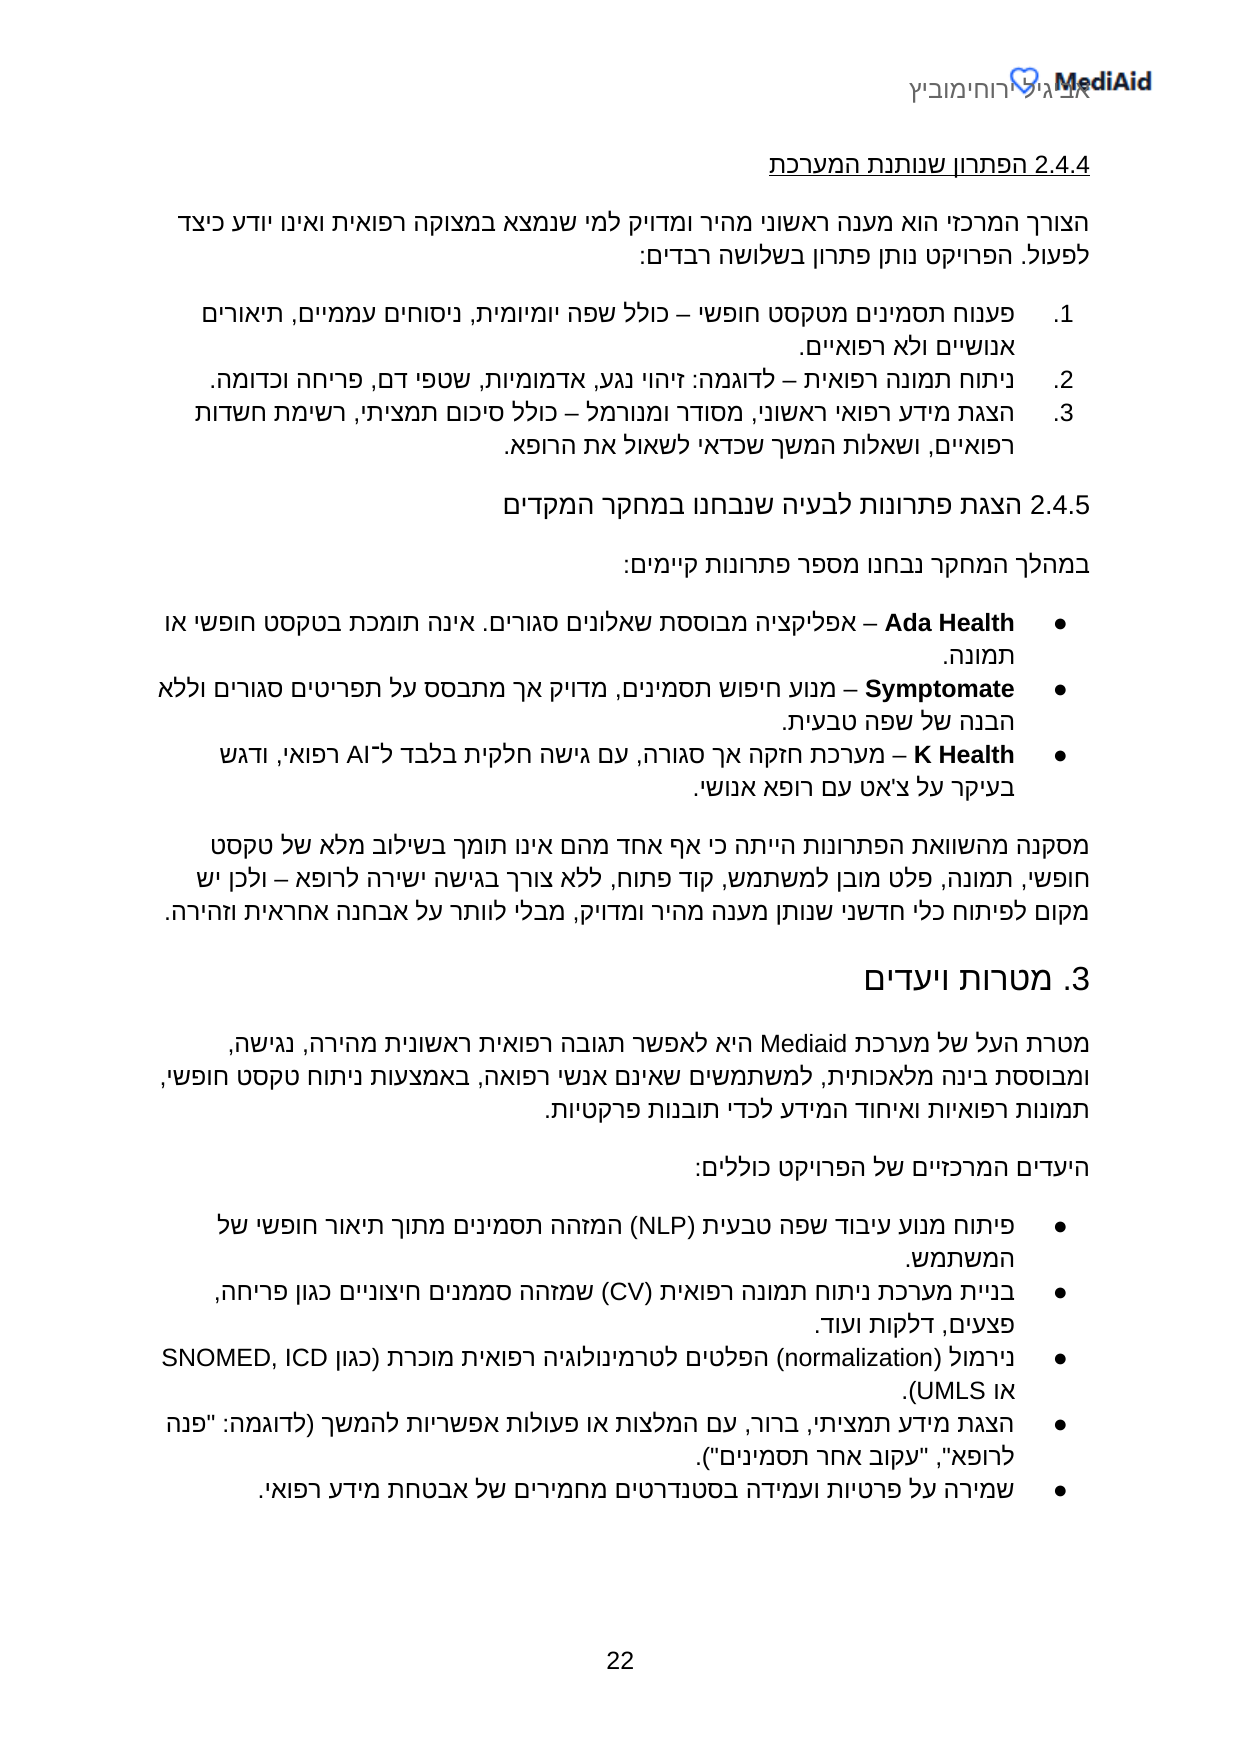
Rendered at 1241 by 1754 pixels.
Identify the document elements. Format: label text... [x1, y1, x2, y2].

list שמירה על פרטיות ועמידה בסטנדרטים מחמירים של אבטחת מידע רפואי. [150, 1475, 1053, 1537]
text מסקנה מהשוואת הפתרונות הייתה כי אף אחד מהם אינו תומך בשילוב מלא של טקסט חופשי, תמונה, פלט מובן למשתמש, קוד פתוח, ללא צורך בגישה ישירה לרופא – ולכן יש מקום לפיתוח כלי חדשני שנותן מענה מהיר ומדויק, מבלי לוותר על אבחנה אחראית וזהירה. [150, 831, 1090, 926]
list הצגת מידע תמציתי, ברור, עם המלצות או פעולות אפשריות להמשך (לדוגמה: "פנה לרופא", "עקוב אחר תסמינים"). [150, 1409, 1053, 1471]
text היעדים המרכזיים של הפרויקט כוללים: [150, 1153, 1090, 1181]
list Ada Health – אפליקציה מבוססת שאלונים סגורים. אינה תומכת בטקסט חופשי או תמונה. [150, 608, 1053, 670]
list בניית מערכת ניתוח תמונה רפואית (CV) שמזהה סממנים חיצוניים כגון פריחה, פצעים, דלקות ועוד. [150, 1277, 1053, 1338]
list הצגת מידע רפואי ראשוני, מסודר ומנורמל – כולל סיכום תמציתי, רשימת חשדות רפואיים, ושאלות המשך שכדאי לשאול את הרופא. [150, 398, 1053, 460]
text הצורך המרכזי הוא מענה ראשוני מהיר ומדויק למי שנמצא במצוקה רפואית ואינו יודע כיצד לפעול. הפרויקט נותן פתרון בשלושה רבדים: [150, 208, 1090, 270]
subtitle 3. מטרות ויעדים [150, 959, 1090, 998]
subtitle 2.4.5 הצגת פתרונות לבעיה שנבחנו במחקר המקדים [150, 489, 1090, 520]
list פענוח תסמינים מטקסט חופשי – כולל שפה יומיומית, ניסוחים עממיים, תיאורים אנושיים ולא רפואיים. [150, 299, 1053, 361]
list פיתוח מנוע עיבוד שפה טבעית (NLP) המזהה תסמינים מתוך תיאור חופשי של המשתמש. [150, 1211, 1053, 1272]
text מטרת העל של מערכת Mediaid היא לאפשר תגובה רפואית ראשונית מהירה, נגישה, ומבוססת בינה מלאכותית, למשתמשים שאינם אנשי רפואה, באמצעות ניתוח טקסט חופשי, תמונות רפואיות ואיחוד המידע לכדי תובנות פרקטיות. [150, 1029, 1090, 1123]
list K Health – מערכת חזקה אך סגורה, עם גישה חלקית בלבד ל־AI רפואי, ודגש בעיקר על צ'אט עם רופא אנושי. [150, 740, 1053, 802]
picture [998, 46, 1192, 100]
text במהלך המחקר נבחנו מספר פתרונות קיימים: [150, 550, 1090, 579]
list נירמול (normalization) הפלטים לטרמינולוגיה רפואית מוכרת (כגון SNOMED, ICD או UMLS). [150, 1343, 1053, 1404]
text 2.4.4 הפתרון שנותנת המערכת [150, 150, 1090, 179]
list Symptomate – מנוע חיפוש תסמינים, מדויק אך מתבסס על תפריטים סגורים וללא הבנה של שפה טבעית. [150, 674, 1053, 736]
list ניתוח תמונה רפואית – לדוגמה: זיהוי נגע, אדמומיות, שטפי דם, פריחה וכדומה. [150, 365, 1053, 394]
